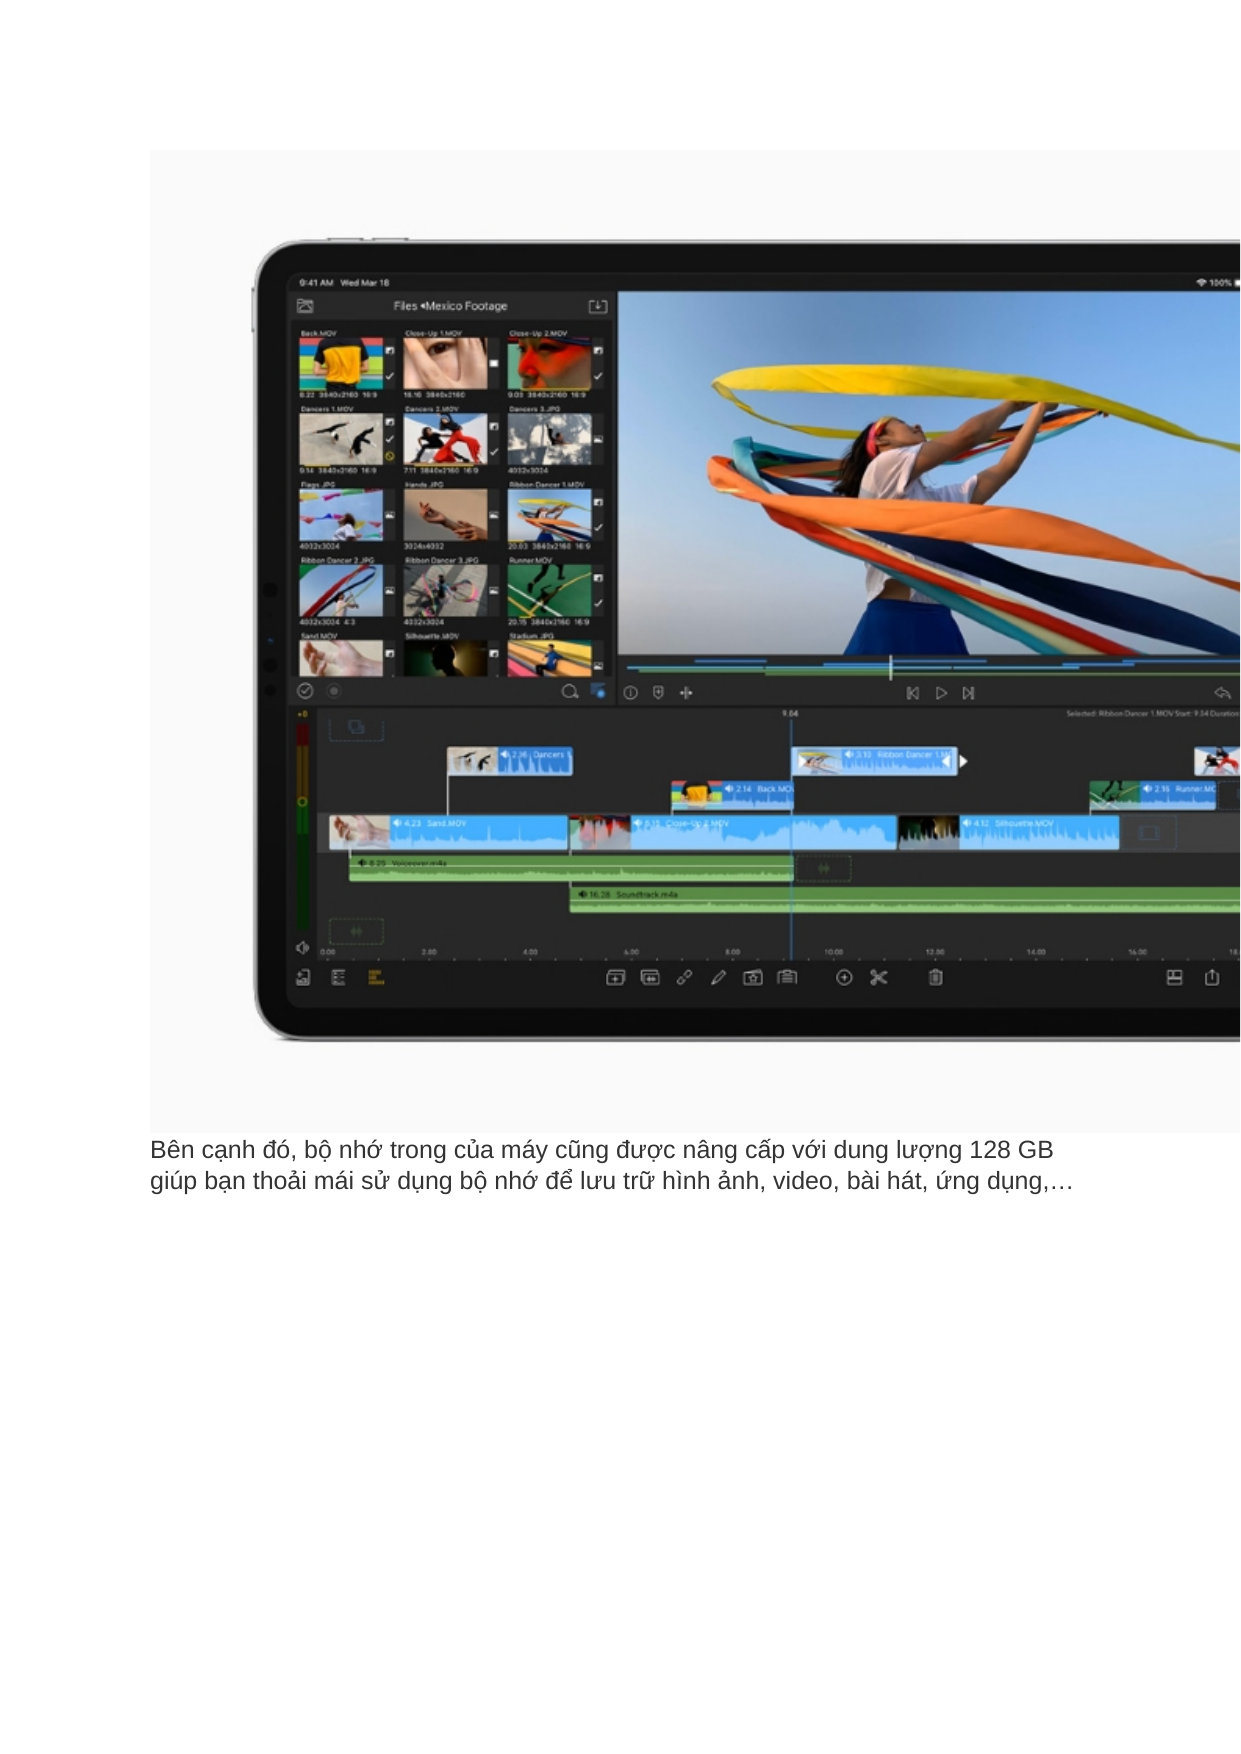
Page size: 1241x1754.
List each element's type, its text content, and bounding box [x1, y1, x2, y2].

picture [150, 150, 1241, 1133]
text Bên cạnh đó, bộ nhớ trong của máy cũng được nâng cấp với dung lượng 128 GB giúp bạn thoải mái sử dụng bộ nhớ để lưu trữ hình ảnh, video, bài hát, ứng dụng,… [150, 1133, 1090, 1195]
